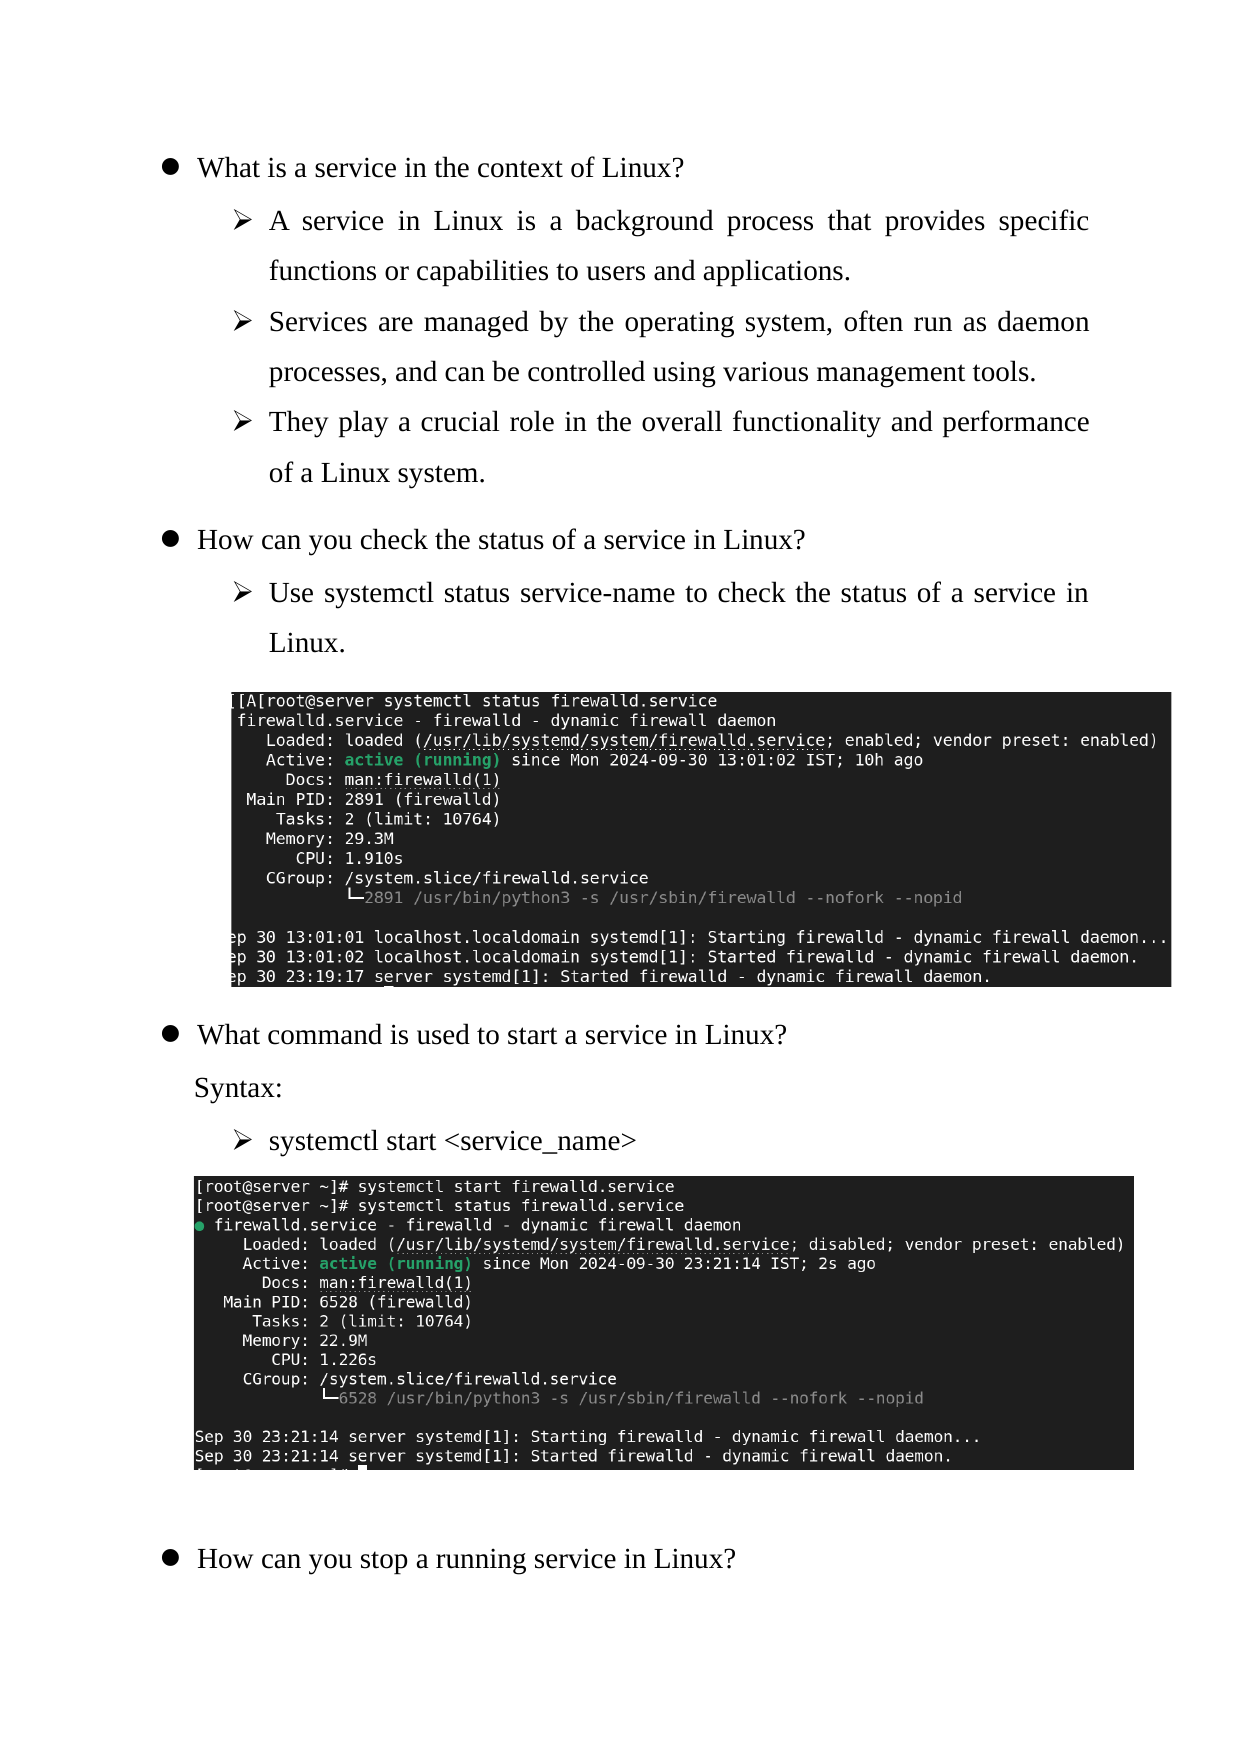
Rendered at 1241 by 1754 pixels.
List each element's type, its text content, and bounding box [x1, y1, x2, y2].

list Use systemctl status service-name to check the status of a service in Linux. [231, 575, 1090, 659]
picture [193, 1176, 1134, 1470]
list Services are managed by the operating system, often run as daemon processes, and can be controlled using various management tools. [231, 304, 1090, 388]
list A service in Linux is a background process that provides specific functions or capabilities to users and applications. [231, 203, 1090, 287]
list How can you stop a running service in Linux? [159, 1542, 1090, 1575]
picture [231, 692, 1172, 987]
list How can you check the status of a service in Linux? [159, 522, 1090, 555]
list They play a crucial role in the overall functionality and performance of a Linux system. [231, 404, 1090, 488]
text Syntax: [194, 1070, 1090, 1104]
list systemctl start <service_name> [231, 1123, 1090, 1157]
list What is a service in the context of Linux? [159, 150, 1090, 184]
list What command is used to start a service in Linux? [159, 1017, 1090, 1051]
